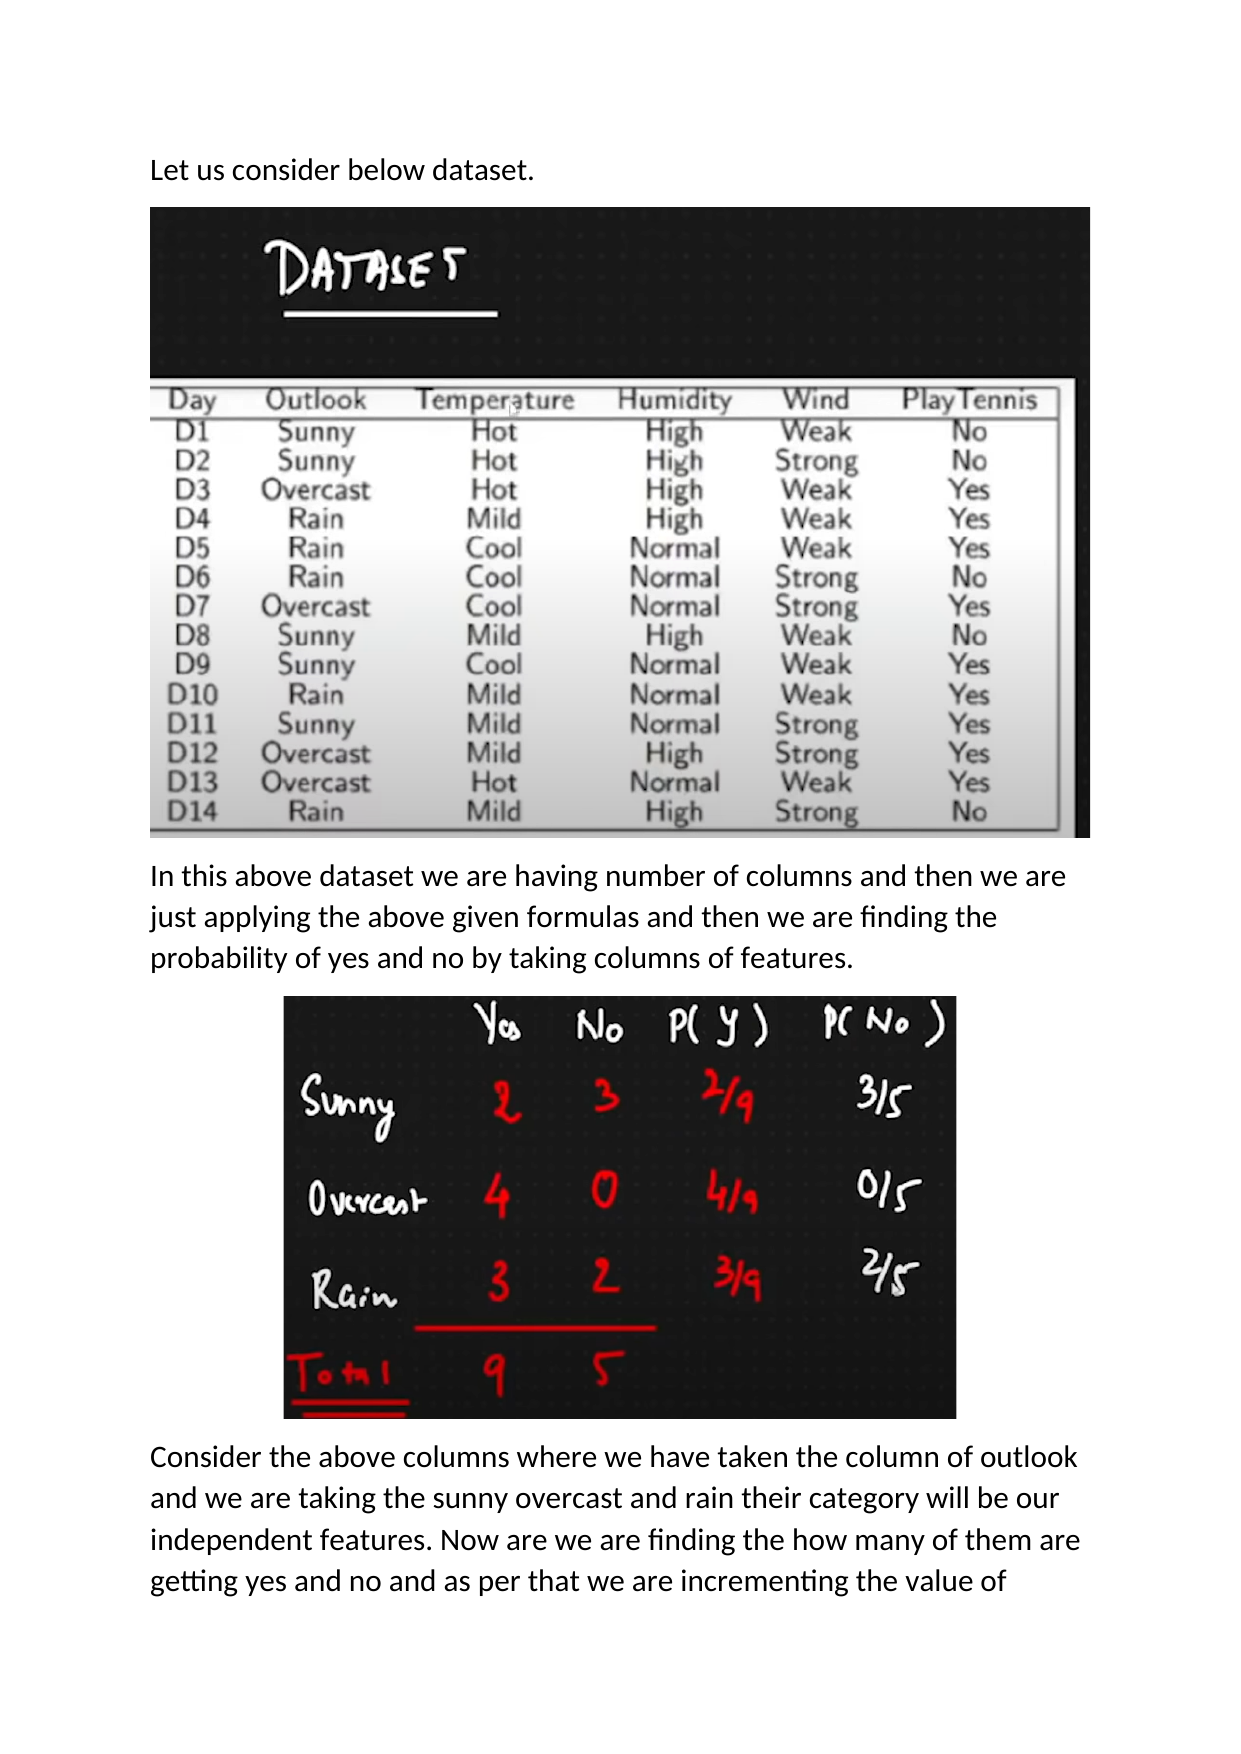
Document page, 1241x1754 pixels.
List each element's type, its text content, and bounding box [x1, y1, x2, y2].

picture [283, 996, 957, 1419]
text In this above dataset we are having number of columns and then we are just applying the above given formulas and then we are finding the probability of yes and no by taking columns of features. [150, 856, 1090, 976]
text Let us consider below dataset. [150, 150, 1090, 188]
picture [150, 207, 1091, 838]
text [150, 1437, 1090, 1599]
